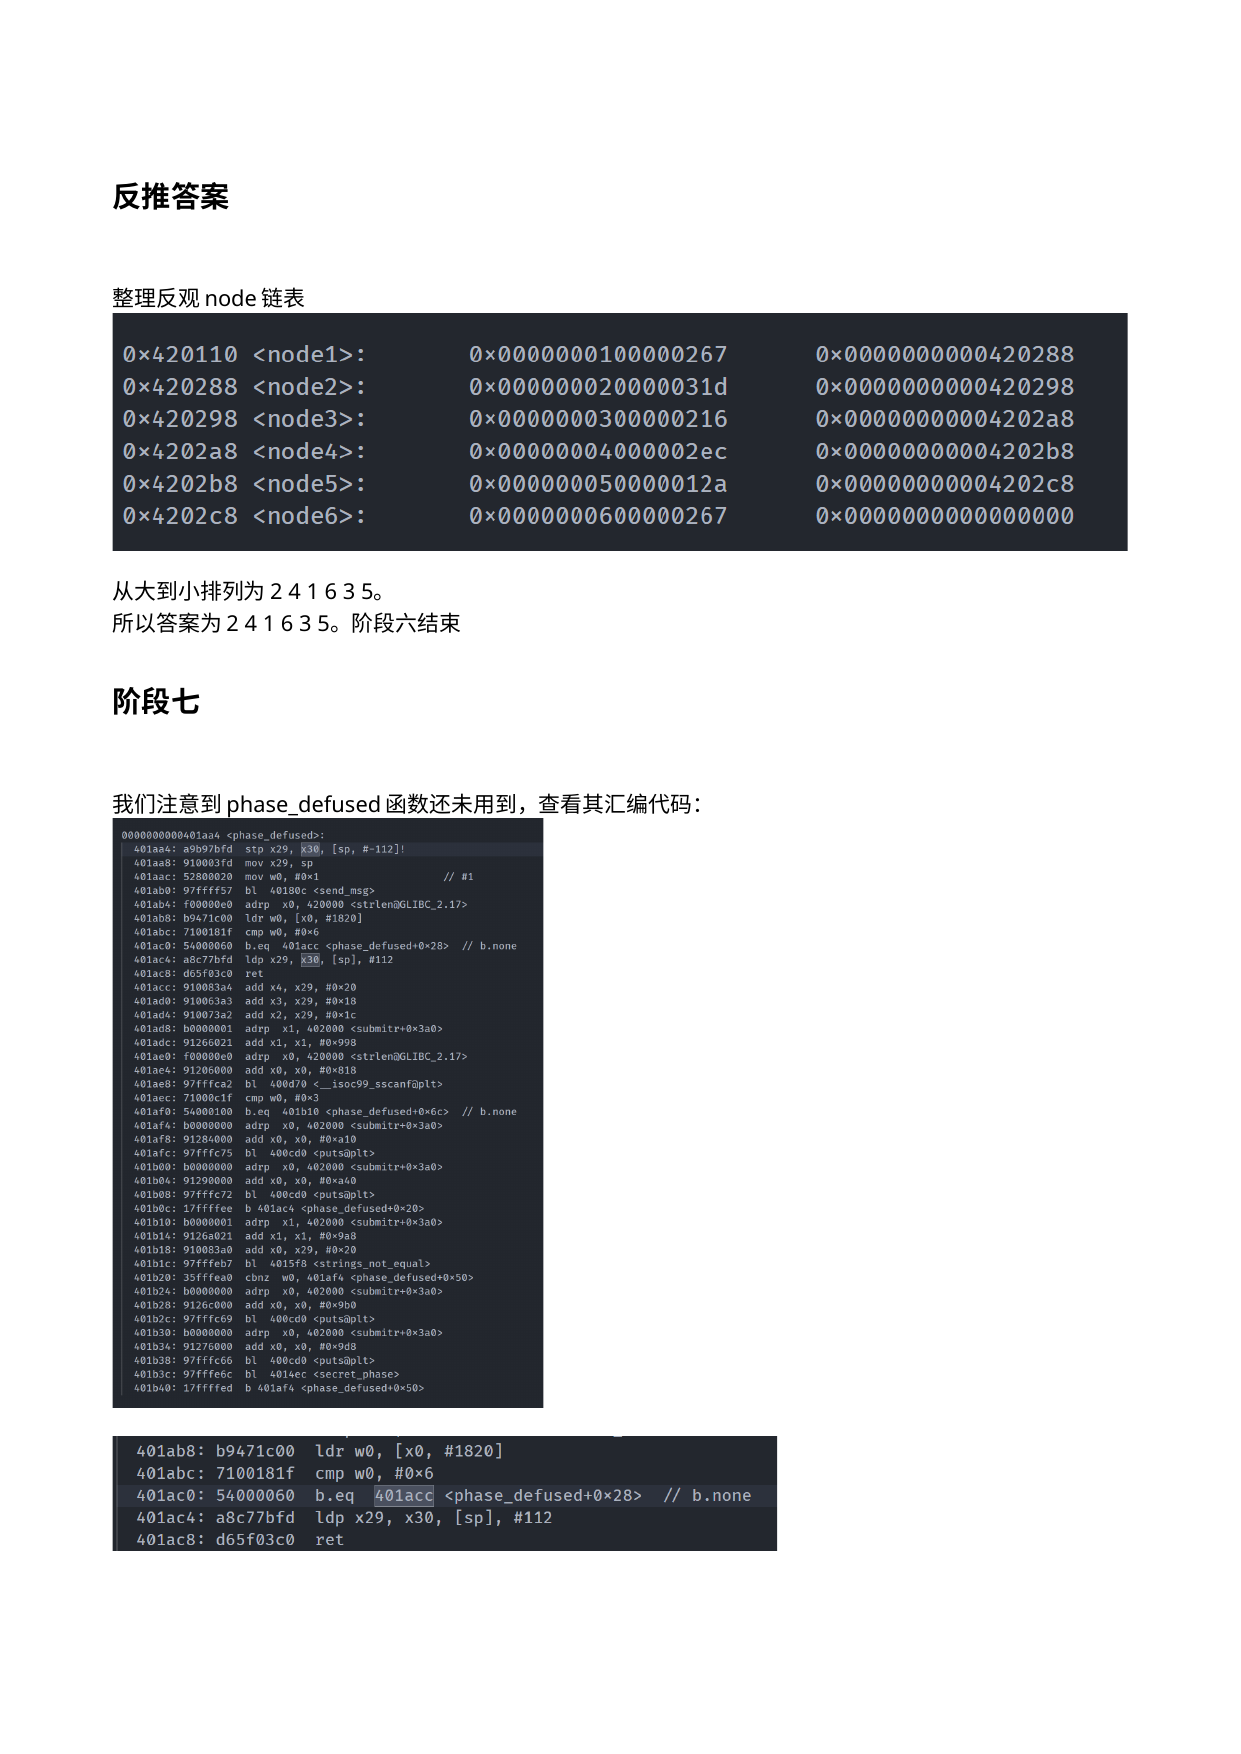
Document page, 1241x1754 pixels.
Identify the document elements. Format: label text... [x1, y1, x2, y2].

picture [112, 1436, 778, 1551]
text 整理反观node链表 [112, 281, 1128, 313]
text 所以答案为2 4 1 6 3 5。阶段六结束 [112, 606, 1128, 638]
subtitle 反推答案 [112, 162, 1128, 227]
text 我们注意到phase_defused函数还未用到，查看其汇编代码： [112, 786, 1128, 819]
picture [112, 818, 544, 1408]
text 从大到小排列为2 4 1 6 3 5。 [112, 573, 1128, 606]
picture [112, 313, 1128, 551]
subtitle 阶段七 [112, 667, 1128, 732]
